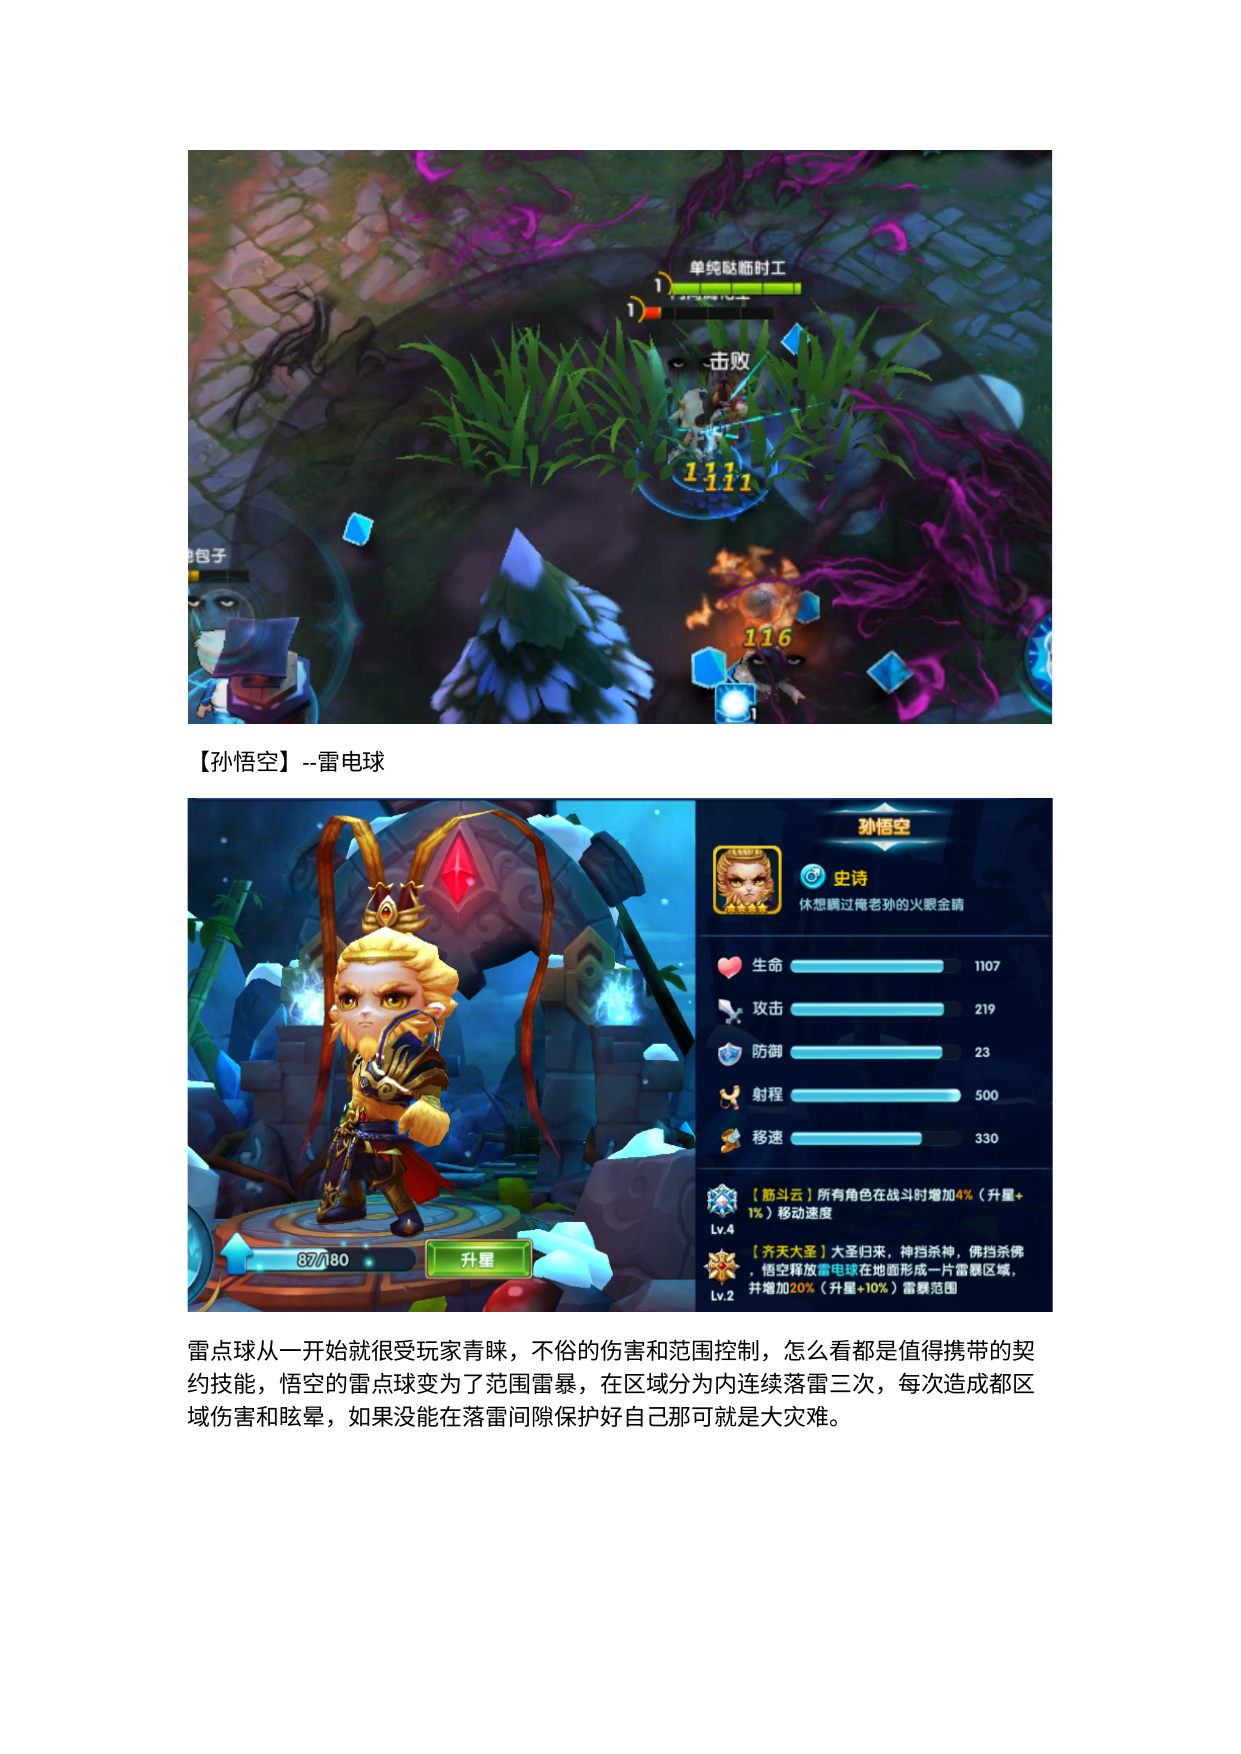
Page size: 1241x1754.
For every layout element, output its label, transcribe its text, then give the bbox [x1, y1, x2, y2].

picture [188, 150, 1053, 724]
text 【孙悟空】--雷电球 [187, 744, 1053, 778]
text 雷点球从一开始就很受玩家青睐，不俗的伤害和范围控制，怎么看都是值得携带的契约技能，悟空的雷点球变为了范围雷暴，在区域分为内连续落雷三次，每次造成都区域伤害和眩晕，如果没能在落雷间隙保护好自己那可就是大灾难。 [187, 1333, 1053, 1432]
picture [187, 798, 1053, 1312]
